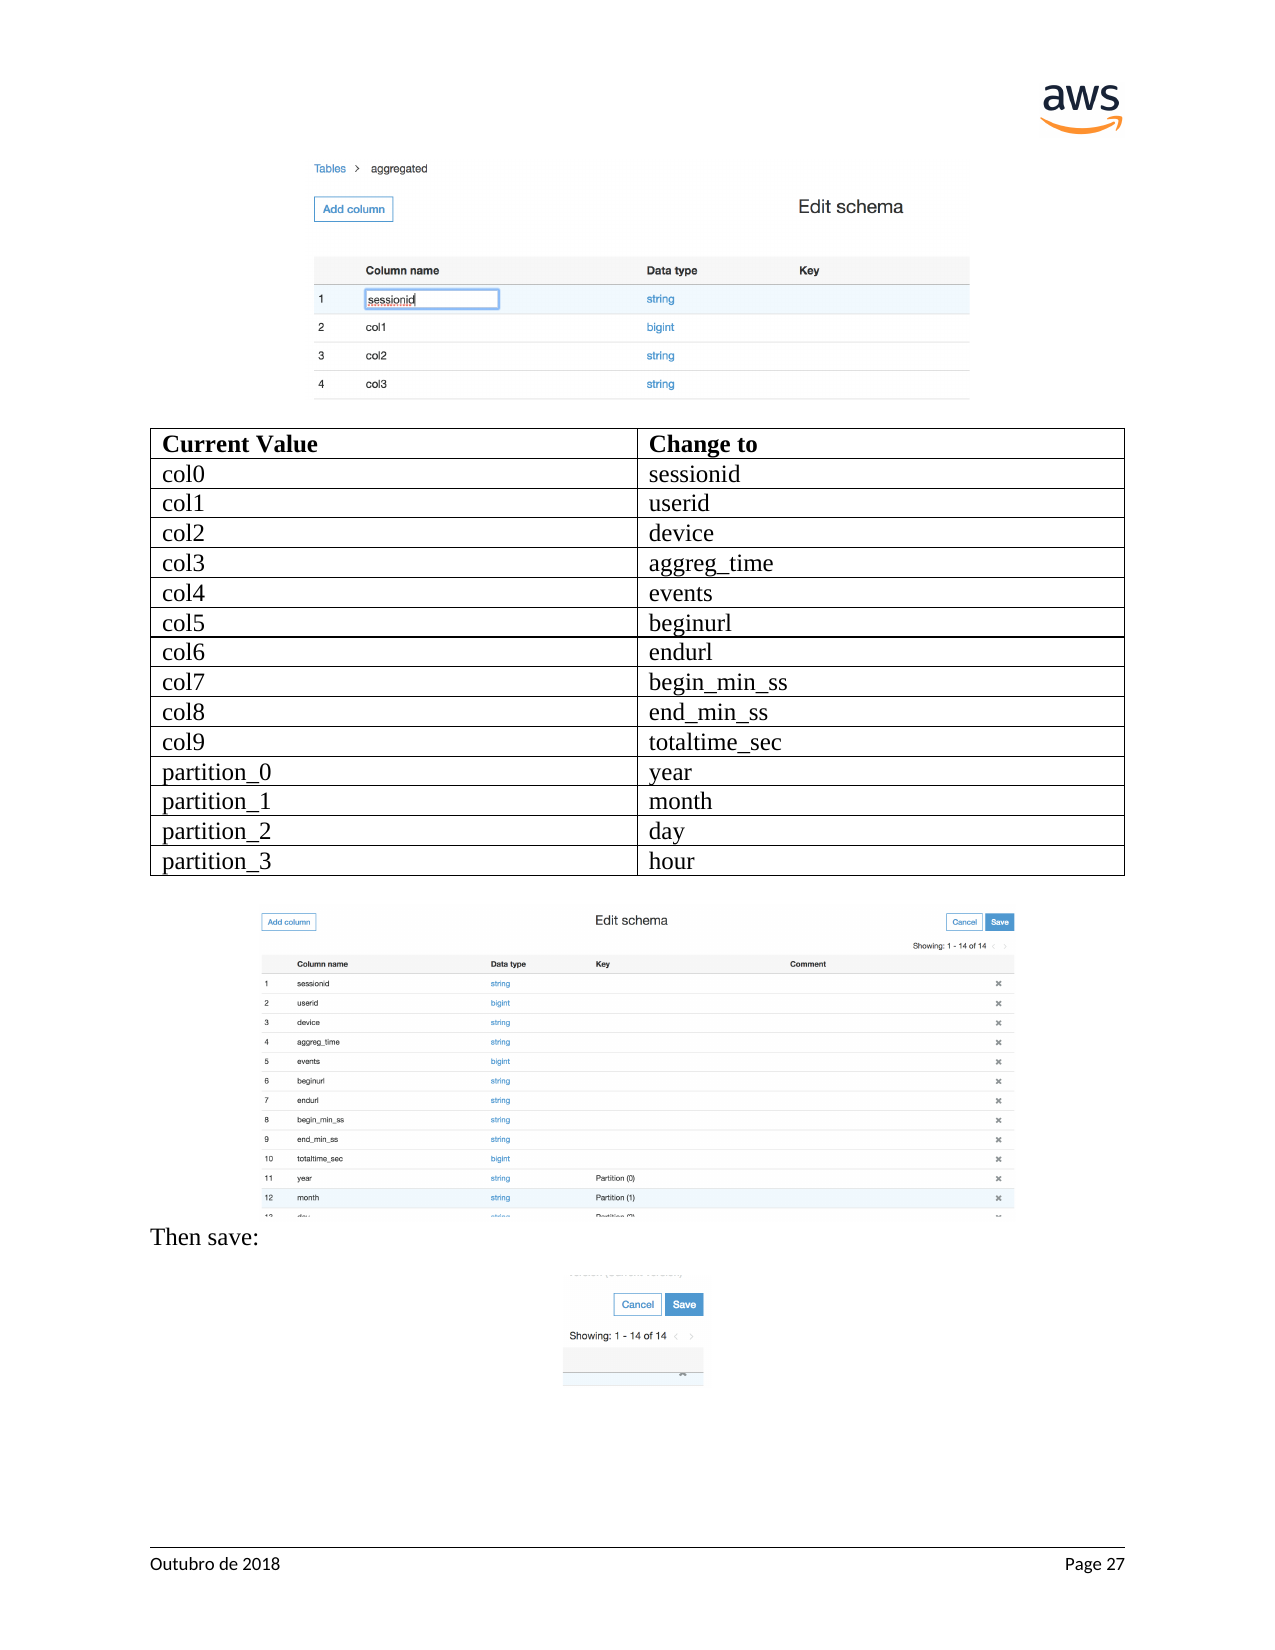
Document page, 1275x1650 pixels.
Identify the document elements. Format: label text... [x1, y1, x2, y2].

table_header Change to [638, 429, 1124, 458]
picture [305, 159, 970, 400]
table_cell partition_1 [151, 786, 637, 815]
table_cell day [638, 816, 1124, 845]
table_cell partition_0 [151, 757, 637, 785]
table_cell year [638, 757, 1124, 785]
table_cell col0 [151, 459, 637, 487]
table_cell device [638, 518, 1124, 547]
table_cell aggreg_time [638, 548, 1124, 577]
table_header Current Value [151, 429, 637, 458]
table_cell col9 [151, 727, 637, 756]
table_cell col2 [151, 518, 637, 547]
table_cell partition_3 [151, 846, 637, 875]
table_cell hour [638, 846, 1124, 875]
table_cell userid [638, 489, 1124, 517]
table_cell begin_min_ss [638, 667, 1124, 696]
table_cell col3 [151, 548, 637, 577]
table_cell totaltime_sec [638, 727, 1124, 756]
table_cell events [638, 578, 1124, 607]
table_cell col6 [151, 638, 637, 666]
table_cell sessionid [638, 459, 1124, 487]
table_cell col1 [151, 489, 637, 517]
table_cell col5 [151, 608, 637, 636]
table_cell beginurl [638, 608, 1124, 636]
picture [562, 1275, 713, 1388]
table_cell col7 [151, 667, 637, 696]
table_cell endurl [638, 638, 1124, 666]
text Then save: [150, 1222, 1125, 1251]
picture [259, 904, 1016, 1222]
table_cell end_min_ss [638, 697, 1124, 726]
picture [1039, 82, 1125, 138]
table_cell month [638, 786, 1124, 815]
table_cell col4 [151, 578, 637, 607]
table_cell partition_2 [151, 816, 637, 845]
table_cell col8 [151, 697, 637, 726]
